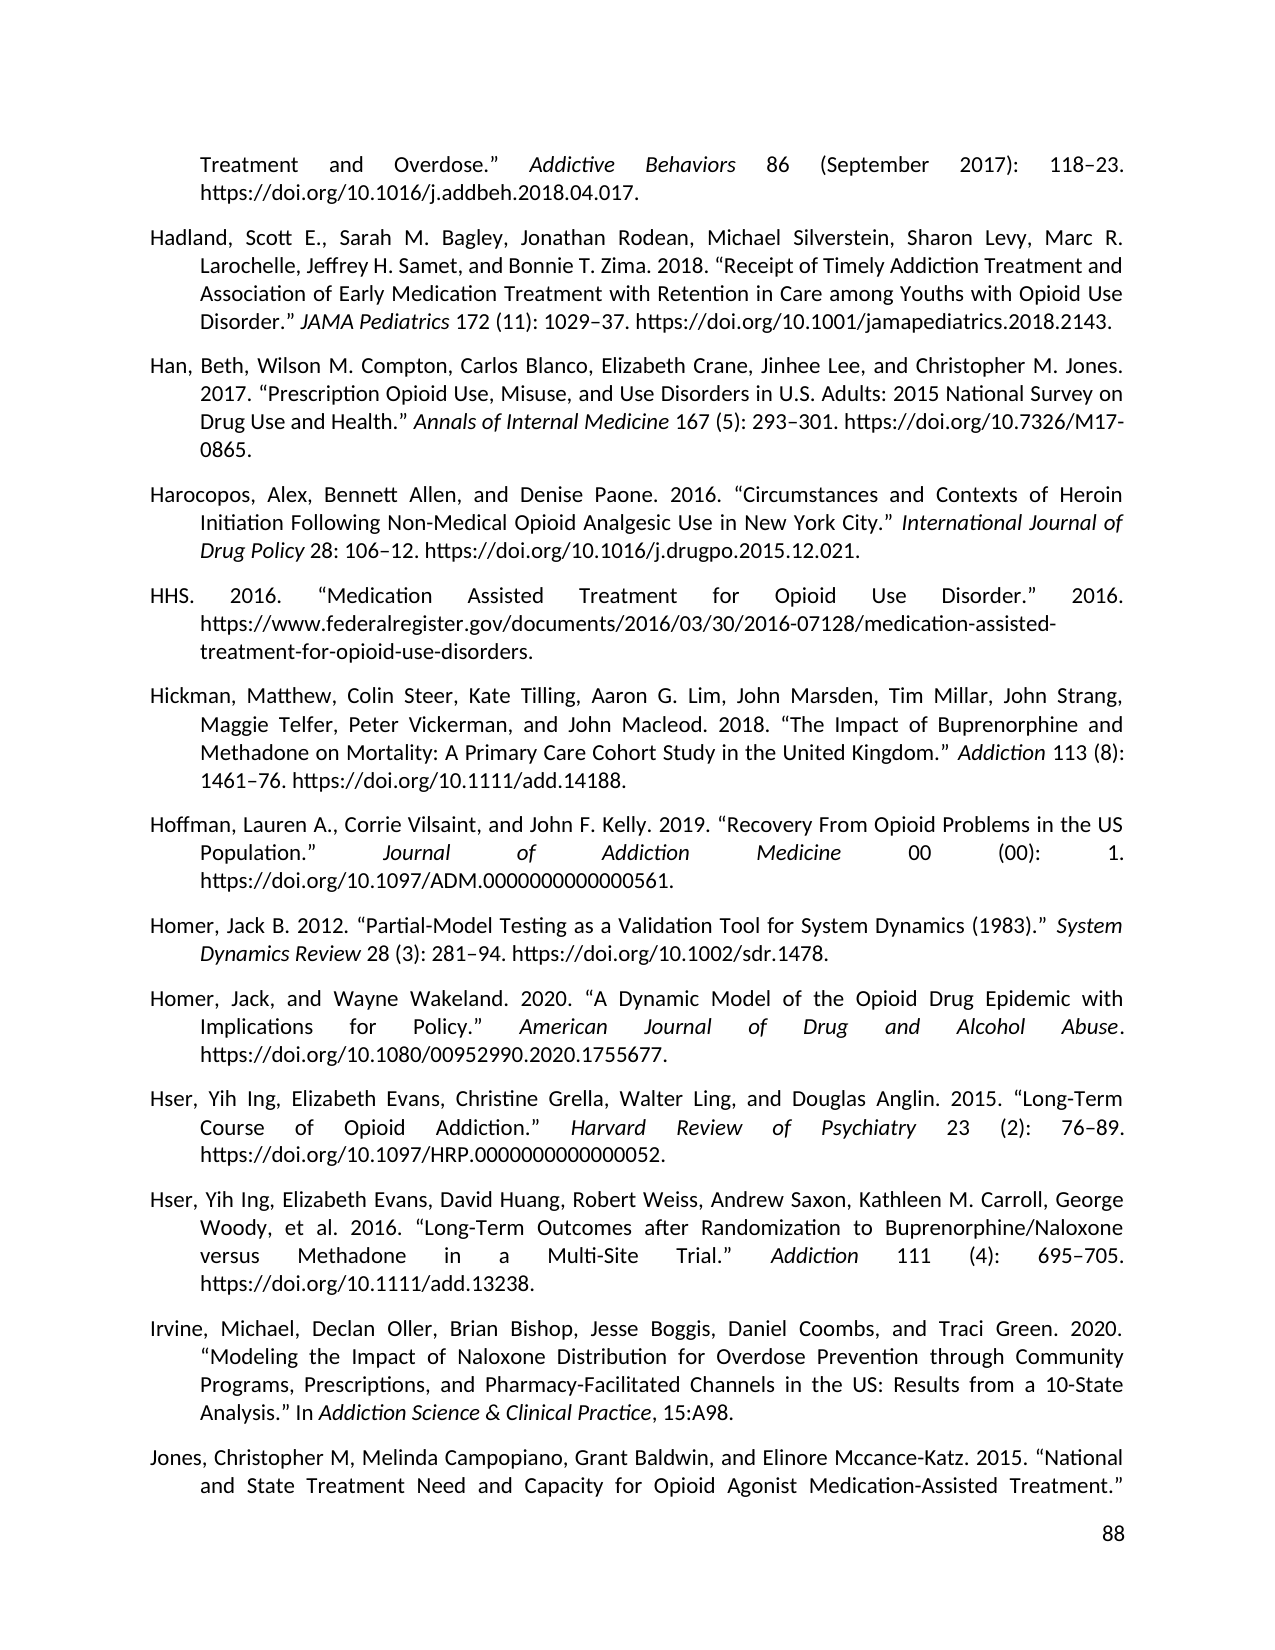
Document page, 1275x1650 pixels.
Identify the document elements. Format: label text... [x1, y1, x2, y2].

text Hser, Yih Ing, Elizabeth Evans, Christine Grella, Walter Ling, and Douglas Anglin. 2015. “Long-Term Course of Opioid Addiction.” Harvard Review of Psychiatry 23 (2): 76–89. https://doi.org/10.1097/HRP.0000000000000052. [150, 1084, 1125, 1169]
text Irvine, Michael, Declan Oller, Brian Bishop, Jesse Boggis, Daniel Coombs, and Traci Green. 2020. “Modeling the Impact of Naloxone Distribution for Overdose Prevention through Community Programs, Prescriptions, and Pharmacy-Facilitated Channels in the US: Results from a 10-State Analysis.” In Addiction Science & Clinical Practice, 15:A98. [150, 1314, 1125, 1426]
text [150, 1443, 1125, 1499]
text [150, 150, 1125, 206]
text Hadland, Scott E., Sarah M. Bagley, Jonathan Rodean, Michael Silverstein, Sharon Levy, Marc R. Larochelle, Jeffrey H. Samet, and Bonnie T. Zima. 2018. “Receipt of Timely Addiction Treatment and Association of Early Medication Treatment with Retention in Care among Youths with Opioid Use Disorder.” JAMA Pediatrics 172 (11): 1029–37. https://doi.org/10.1001/jamapediatrics.2018.2143. [150, 223, 1125, 335]
text Homer, Jack, and Wayne Wakeland. 2020. “A Dynamic Model of the Opioid Drug Epidemic with Implications for Policy.” American Journal of Drug and Alcohol Abuse. https://doi.org/10.1080/00952990.2020.1755677. [150, 984, 1125, 1068]
text Hser, Yih Ing, Elizabeth Evans, David Huang, Robert Weiss, Andrew Saxon, Kathleen M. Carroll, George Woody, et al. 2016. “Long-Term Outcomes after Randomization to Buprenorphine/Naloxone versus Methadone in a Multi-Site Trial.” Addiction 111 (4): 695–705. https://doi.org/10.1111/add.13238. [150, 1185, 1125, 1297]
text HHS. 2016. “Medication Assisted Treatment for Opioid Use Disorder.” 2016. https://www.federalregister.gov/documents/2016/03/30/2016-07128/medication-assisted-treatment-for-opioid-use-disorders. [150, 581, 1125, 665]
text Homer, Jack B. 2012. “Partial-Model Testing as a Validation Tool for System Dynamics (1983).” System Dynamics Review 28 (3): 281–94. https://doi.org/10.1002/sdr.1478. [150, 911, 1125, 967]
text Hickman, Matthew, Colin Steer, Kate Tilling, Aaron G. Lim, John Marsden, Tim Millar, John Strang, Maggie Telfer, Peter Vickerman, and John Macleod. 2018. “The Impact of Buprenorphine and Methadone on Mortality: A Primary Care Cohort Study in the United Kingdom.” Addiction 113 (8): 1461–76. https://doi.org/10.1111/add.14188. [150, 682, 1125, 794]
text Hoffman, Lauren A., Corrie Vilsaint, and John F. Kelly. 2019. “Recovery From Opioid Problems in the US Population.” Journal of Addiction Medicine 00 (00): 1. https://doi.org/10.1097/ADM.0000000000000561. [150, 810, 1125, 894]
text Harocopos, Alex, Bennett Allen, and Denise Paone. 2016. “Circumstances and Contexts of Heroin Initiation Following Non-Medical Opioid Analgesic Use in New York City.” International Journal of Drug Policy 28: 106–12. https://doi.org/10.1016/j.drugpo.2015.12.021. [150, 480, 1125, 564]
text Han, Beth, Wilson M. Compton, Carlos Blanco, Elizabeth Crane, Jinhee Lee, and Christopher M. Jones. 2017. “Prescription Opioid Use, Misuse, and Use Disorders in U.S. Adults: 2015 National Survey on Drug Use and Health.” Annals of Internal Medicine 167 (5): 293–301. https://doi.org/10.7326/M17-0865. [150, 351, 1125, 463]
